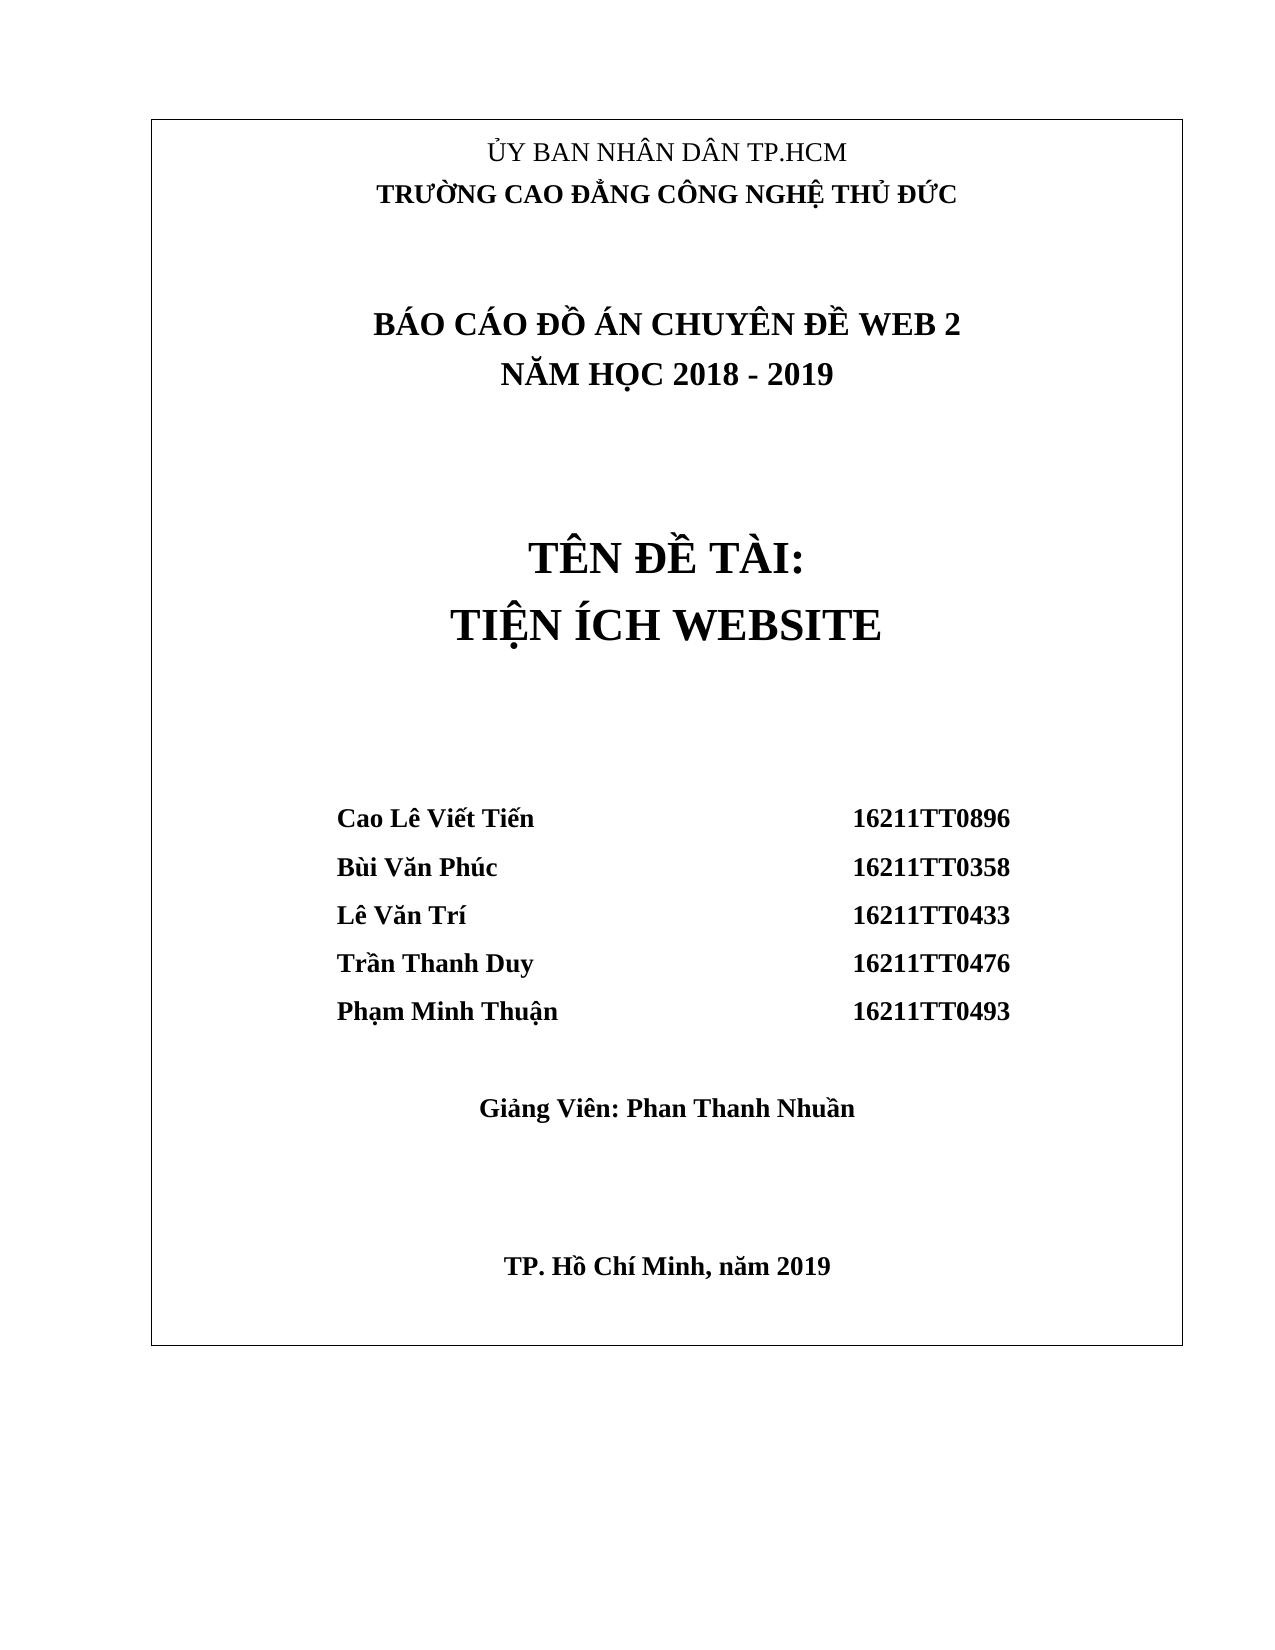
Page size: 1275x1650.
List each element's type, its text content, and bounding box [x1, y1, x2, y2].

text TRƯỜNG CAO ĐẲNG CÔNG NGHỆ THỦ ĐỨC [152, 160, 1182, 209]
text Lê Văn Trí 16211TT0433 [152, 881, 1182, 929]
text Bùi Văn Phúc 16211TT0358 [152, 833, 1182, 881]
text NĂM HỌC 2018 - 2019 [152, 337, 1182, 393]
text Cao Lê Viết Tiến 16211TT0896 [152, 785, 1182, 833]
text Giảng Viên: Phan Thanh Nhuần [152, 1074, 1182, 1123]
text Trần Thanh Duy 16211TT0476 [152, 929, 1182, 978]
text TIỆN ÍCH WEBSITE [152, 580, 1182, 650]
text ỦY BAN NHÂN DÂN TP.HCM [152, 120, 1182, 160]
text TÊN ĐỀ TÀI: [152, 513, 1182, 580]
text Phạm Minh Thuận 16211TT0493 [152, 978, 1182, 1027]
text BÁO CÁO ĐỒ ÁN CHUYÊN ĐỀ WEB 2 [152, 286, 1182, 337]
text TP. Hồ Chí Minh, năm 2019 [152, 1232, 1182, 1345]
